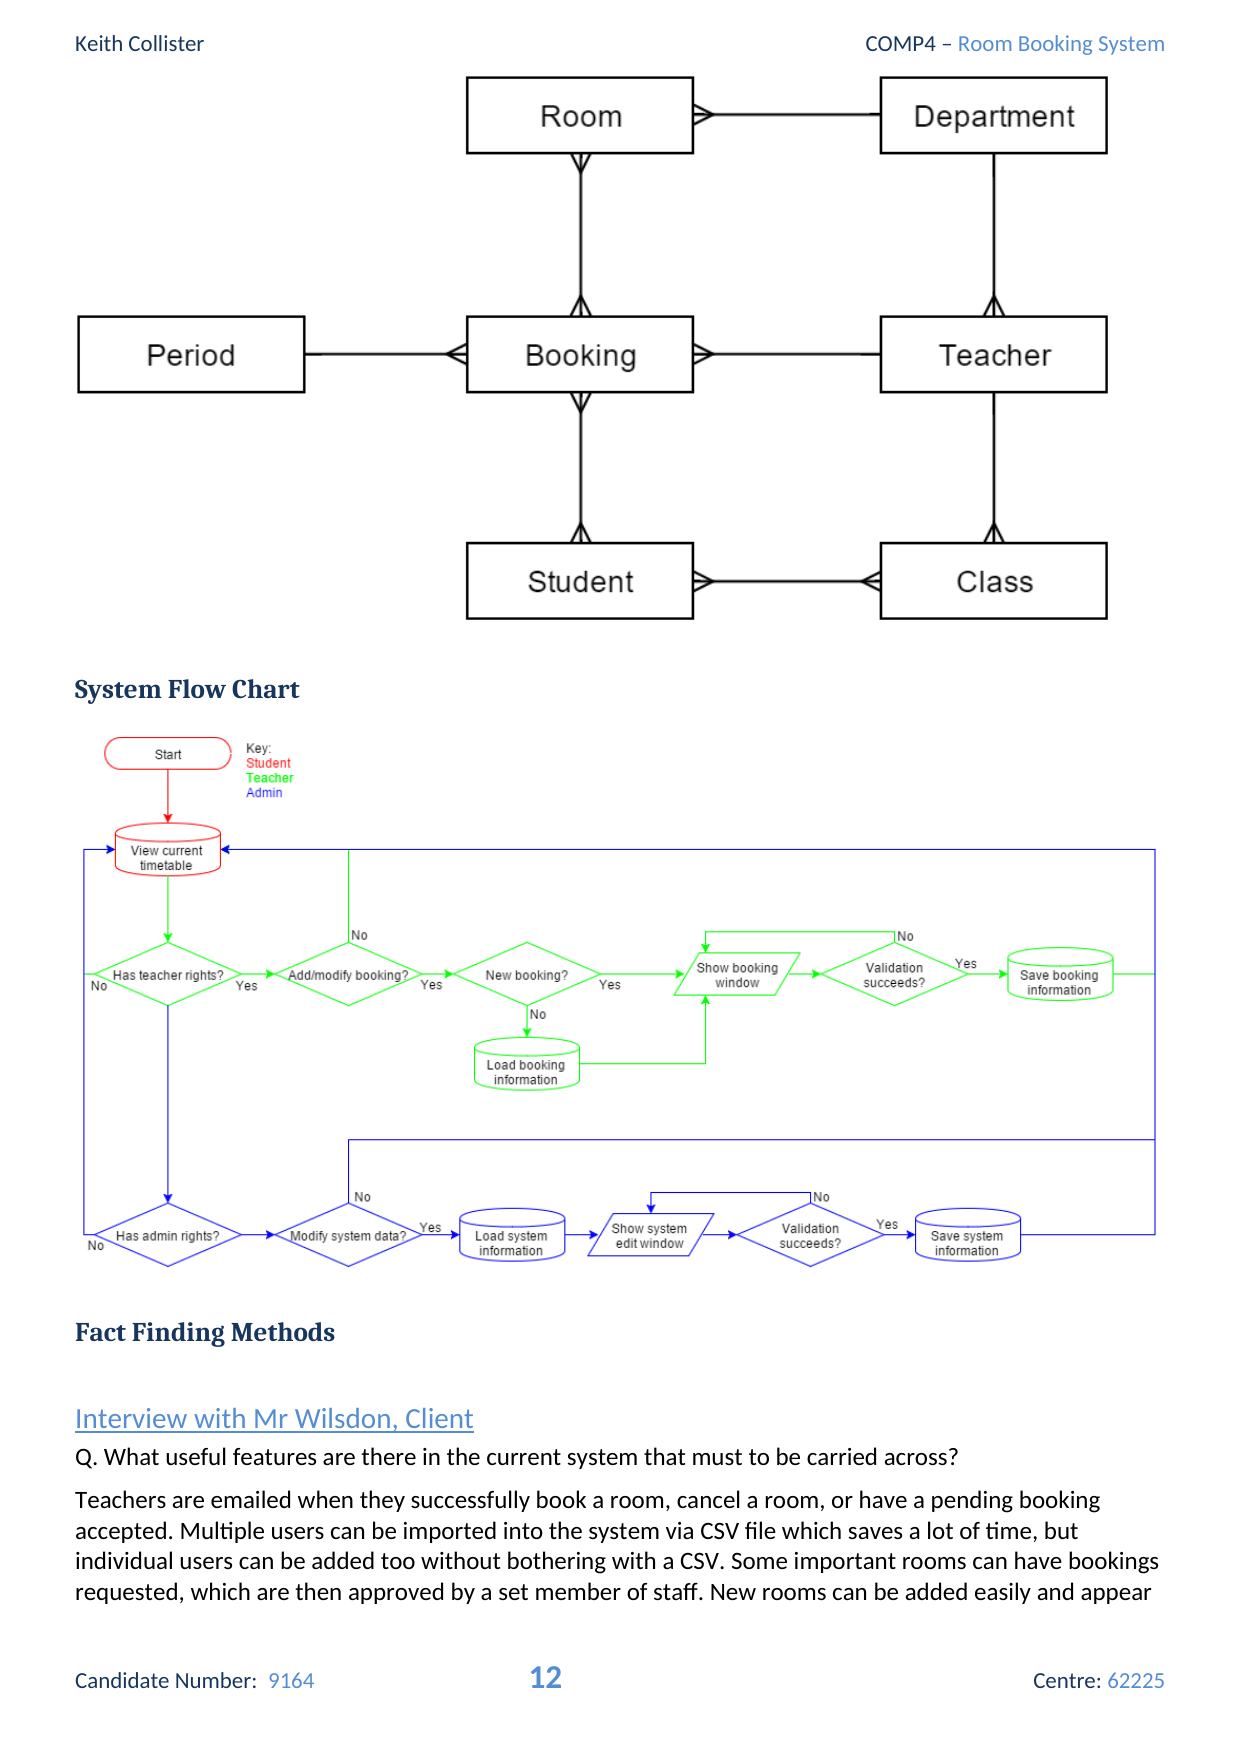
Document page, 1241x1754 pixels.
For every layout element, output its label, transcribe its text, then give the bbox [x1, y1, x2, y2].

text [75, 1484, 1165, 1606]
picture [75, 736, 1165, 1268]
subtitle System Flow Chart [75, 674, 1165, 705]
subtitle Fact Finding Methods [75, 1317, 1165, 1348]
text Q. What useful features are there in the current system that must to be carried across? [75, 1441, 1165, 1472]
subtitle Interview with Mr Wilsdon, Client [75, 1400, 1165, 1436]
